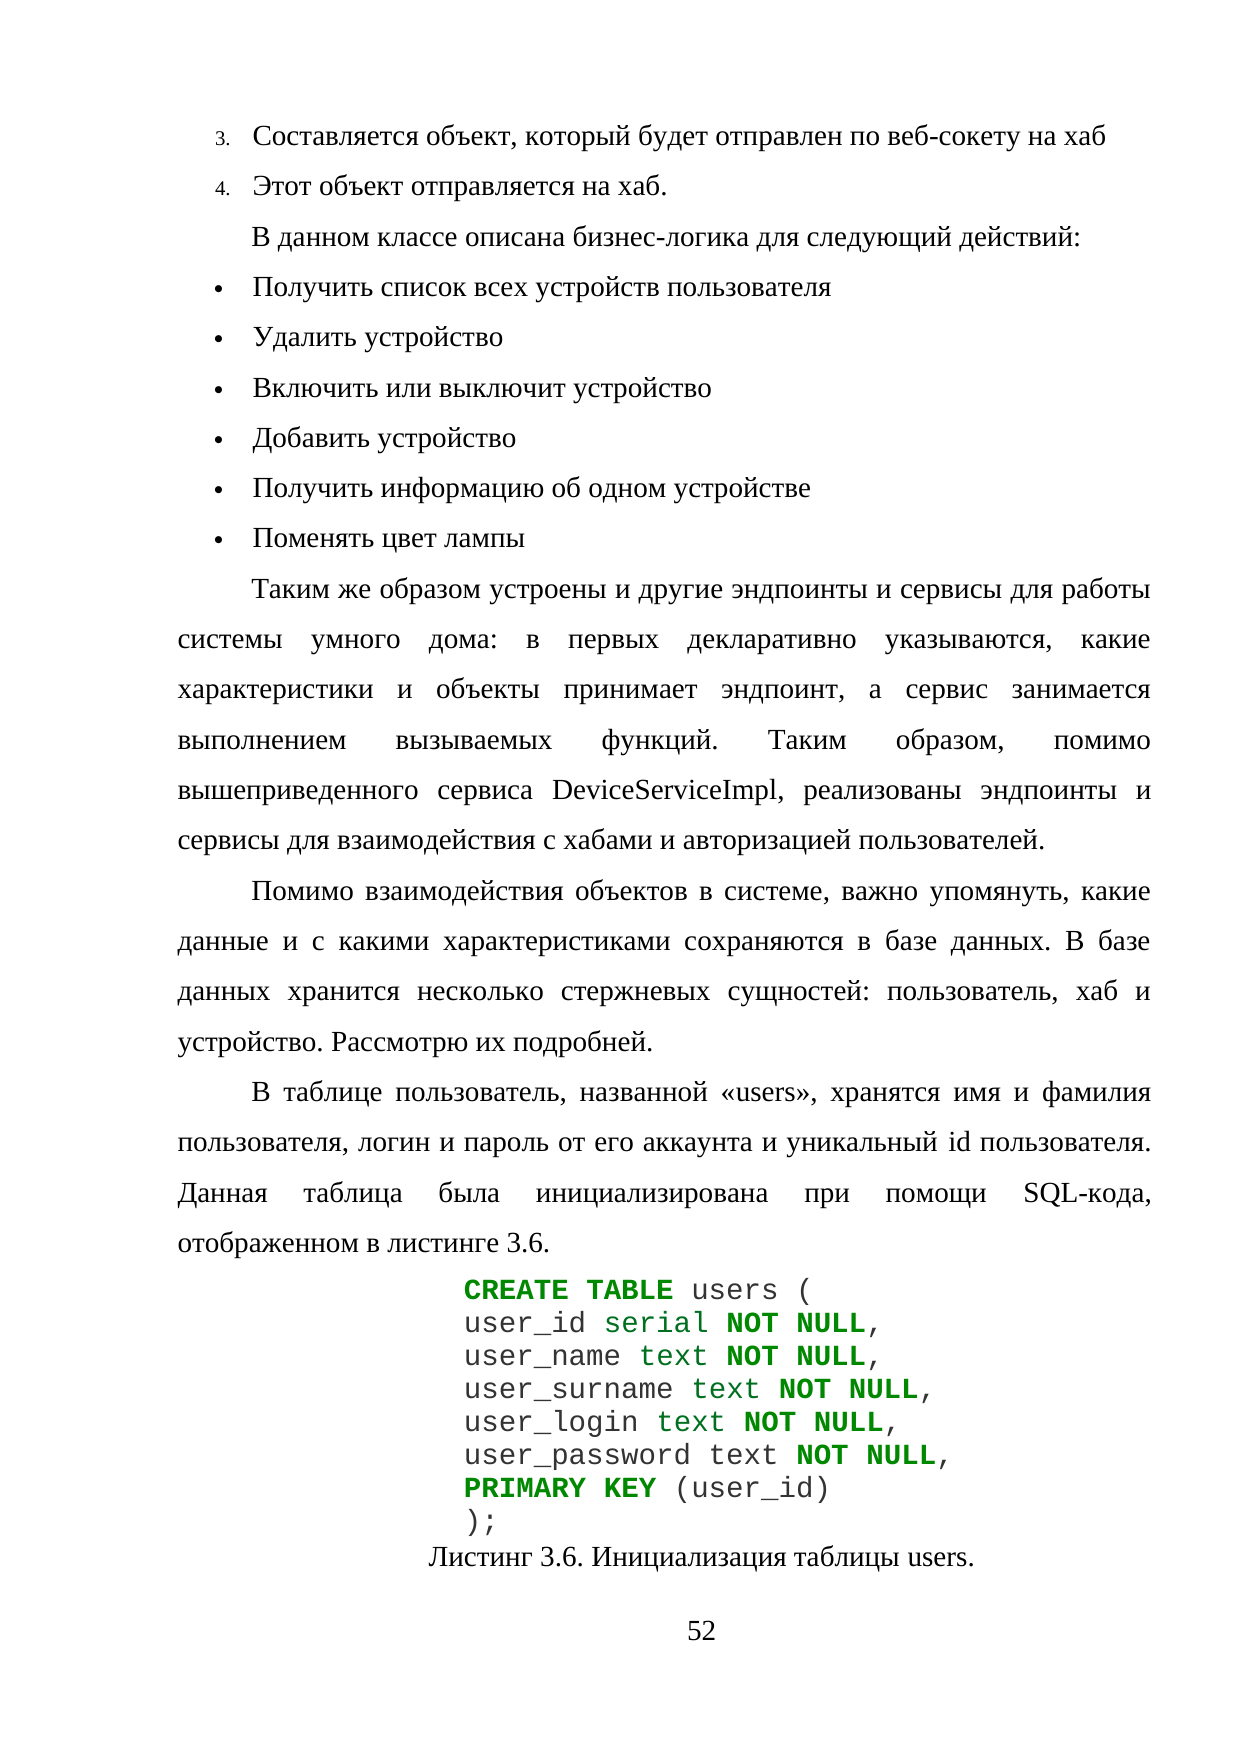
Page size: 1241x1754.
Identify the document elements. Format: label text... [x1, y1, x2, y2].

text PRIMARY KEY (user_id) [463, 1473, 1152, 1506]
list Включить или выключит устройство [215, 370, 1152, 403]
list Составляется объект, который будет отправлен по веб-сокету на хаб [215, 118, 1152, 152]
text user_name text NOT NULL, [463, 1341, 1152, 1374]
list Добавить устройство [215, 420, 1152, 453]
text Таким же образом устроены и другие эндпоинты и сервисы для работы системы умного дома: в первых декларативно указываются, какие характеристики и объекты принимает эндпоинт, а сервис занимается выполнением вызываемых функций. Таким образом, помимо вышеприведенного сервиса DeviceServiceImpl, реализованы эндпоинты и сервисы для взаимодействия с хабами и авторизацией пользователей. [177, 571, 1152, 856]
text user_login text NOT NULL, [463, 1407, 1152, 1440]
text user_password text NOT NULL, [463, 1440, 1152, 1473]
text user_surname text NOT NULL, [463, 1374, 1152, 1407]
list Этот объект отправляется на хаб. [215, 168, 1152, 202]
text user_id serial NOT NULL, [463, 1308, 1152, 1341]
text CREATE TABLE users ( [463, 1275, 1152, 1308]
list Получить список всех устройств пользователя [215, 269, 1152, 303]
text В таблице пользователь, названной «users», хранятся имя и фамилия пользователя, логин и пароль от его аккаунта и уникальный id пользователя. Данная таблица была инициализирована при помощи SQL-кода, отображенном в листинге 3.6. [177, 1074, 1152, 1258]
list Удалить устройство [215, 319, 1152, 353]
list Получить информацию об одном устройстве [215, 470, 1152, 504]
text Листинг 3.6. Инициализация таблицы users. [177, 1539, 1152, 1573]
list Поменять цвет лампы [215, 521, 1152, 554]
text В данном классе описана бизнес-логика для следующий действий: [177, 219, 1152, 252]
text ); [463, 1506, 1152, 1539]
text Помимо взаимодействия объектов в системе, важно упомянуть, какие данные и с какими характеристиками сохраняются в базе данных. В базе данных хранится несколько стержневых сущностей: пользователь, хаб и устройство. Рассмотрю их подробней. [177, 873, 1152, 1057]
